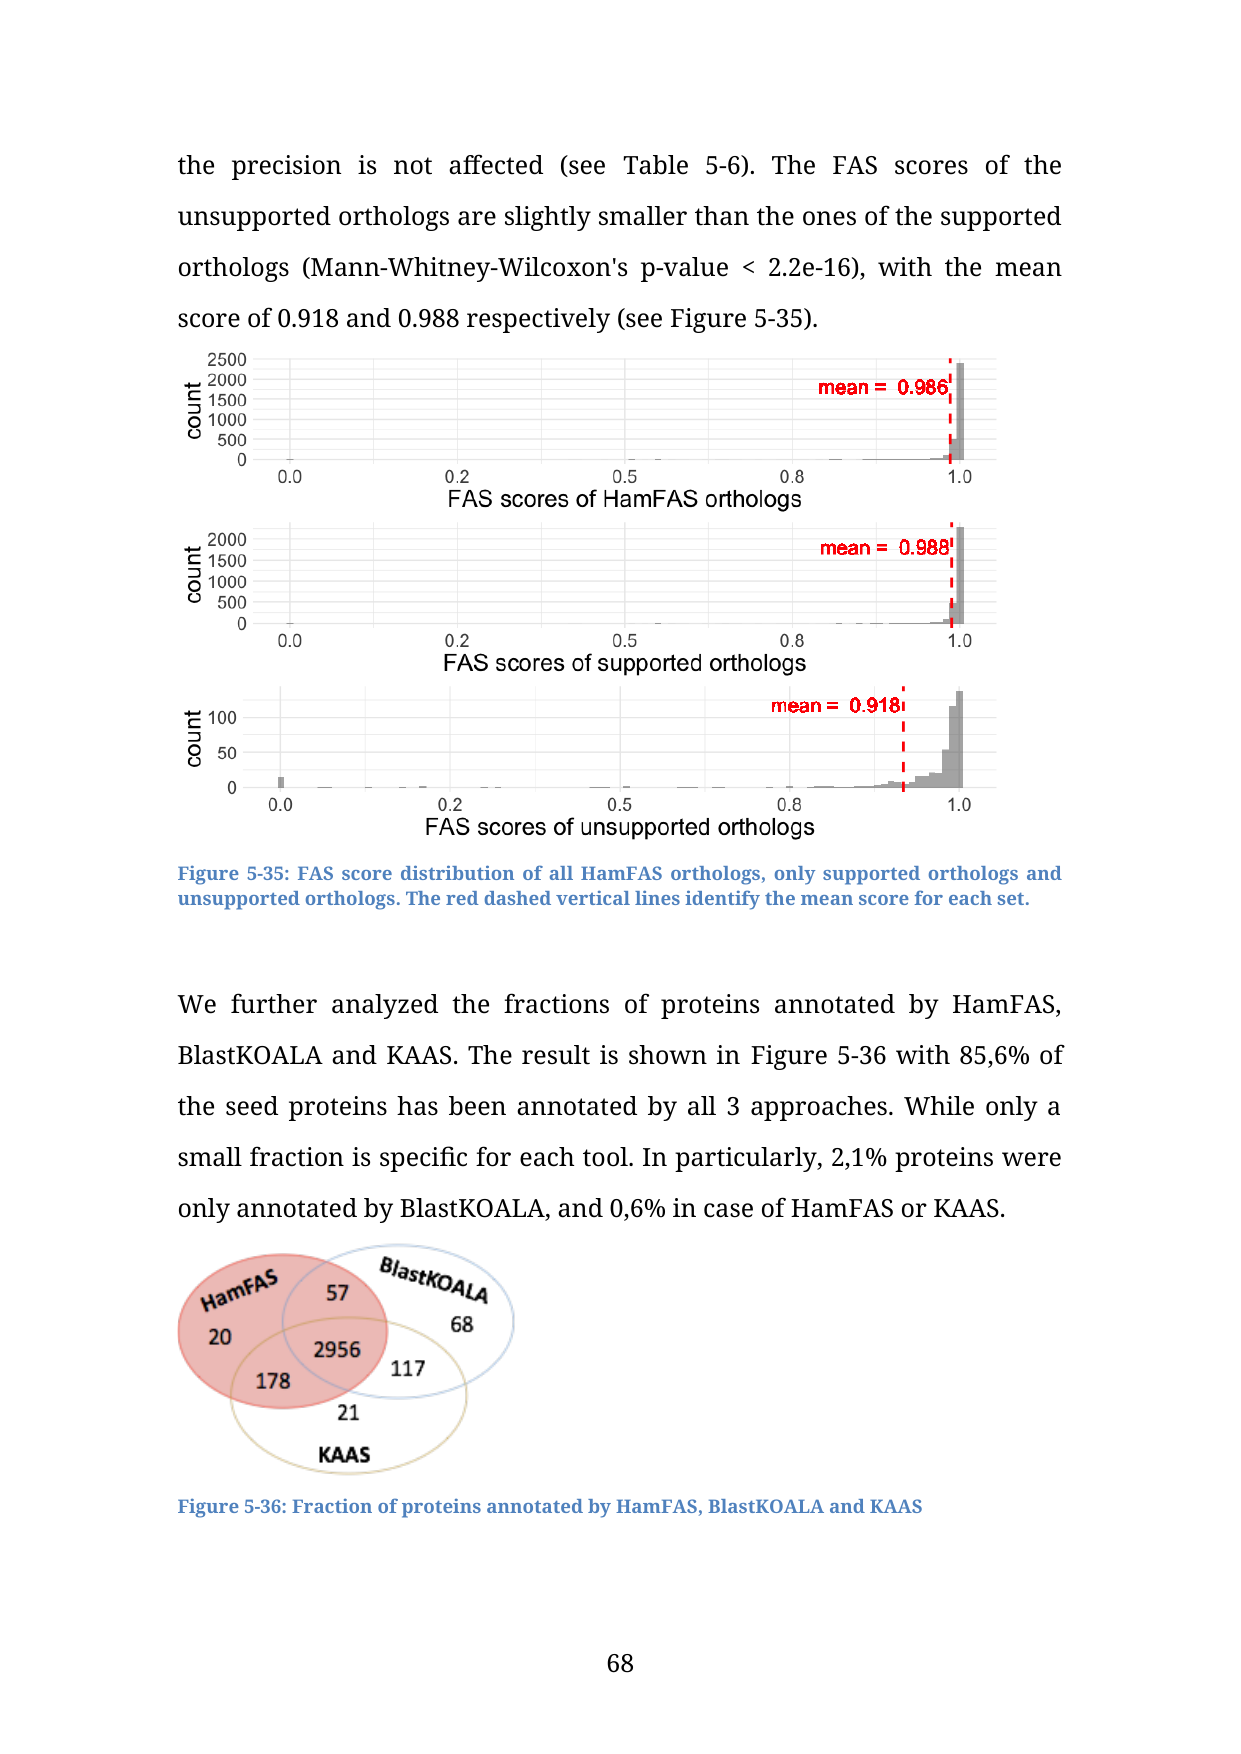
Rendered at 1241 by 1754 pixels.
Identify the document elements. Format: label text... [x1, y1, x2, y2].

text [177, 148, 1063, 335]
picture [177, 1241, 516, 1477]
picture [177, 351, 1003, 843]
